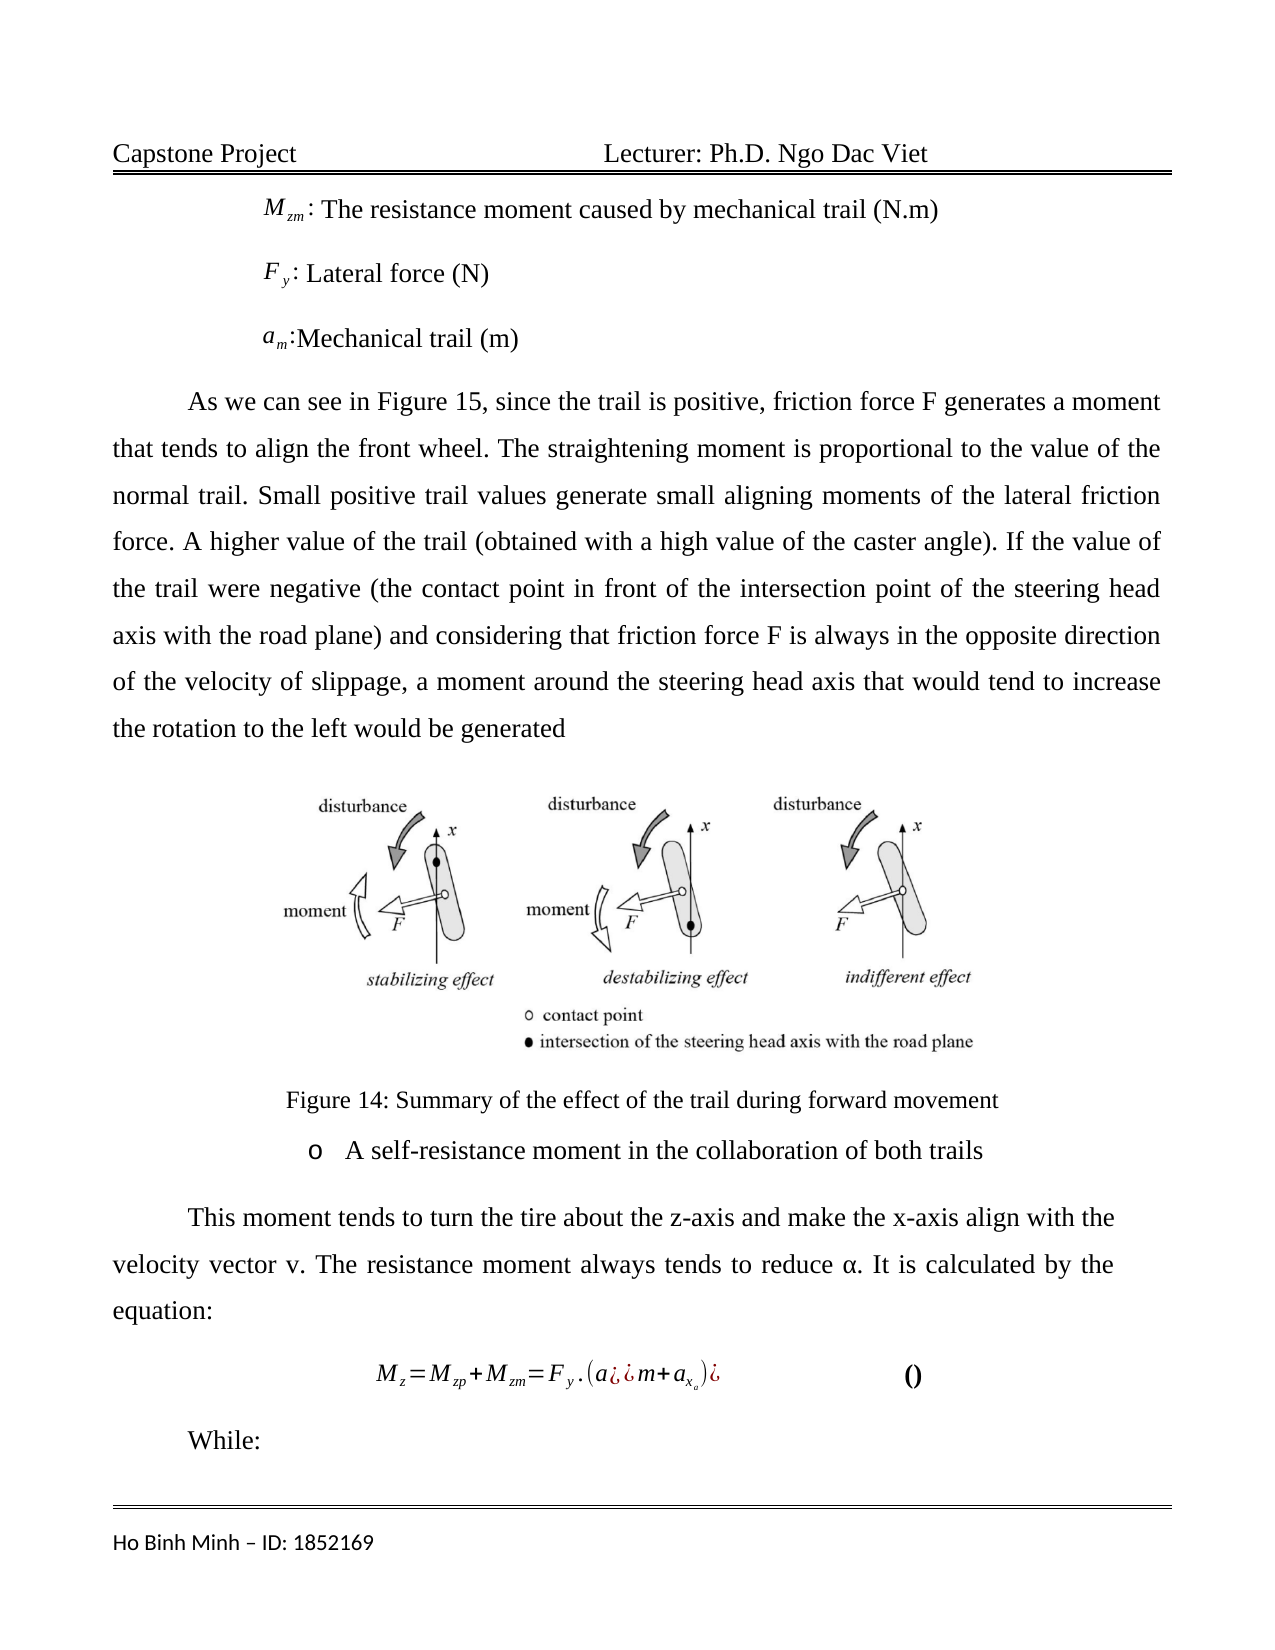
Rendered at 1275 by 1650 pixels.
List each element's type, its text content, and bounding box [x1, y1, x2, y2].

text The resistance moment caused by mechanical trail (N.m) [112, 193, 1125, 225]
list A self-resistance moment in the collaboration of both trails [307, 1134, 1172, 1168]
text This moment tends to turn the tire about the z-axis and make the x-axis align with the velocity vector v. The resistance moment always tends to reduce α. It is calculated by the equation: [112, 1201, 1116, 1326]
text Lateral force (N) [187, 257, 1125, 290]
text While: [103, 1424, 1125, 1455]
picture [278, 775, 1006, 1066]
text () [375, 1358, 1172, 1392]
text Figure 14: Summary of the effect of the trail during forward movement [112, 1085, 1172, 1113]
text Mechanical trail (m) [112, 322, 1116, 353]
text As we can see in Figure 15, since the trail is positive, friction force F generates a moment that tends to align the front wheel. The straightening moment is proportional to the value of the normal trail. Small positive trail values generate small aligning moments of the lateral friction force. A higher value of the trail (obtained with a high value of the caster angle). If the value of the trail were negative (the contact point in front of the intersection point of the steering head axis with the road plane) and considering that friction force F is always in the opposite direction of the velocity of slippage, a moment around the steering head axis that would tend to increase the rotation to the left would be generated [112, 386, 1162, 743]
